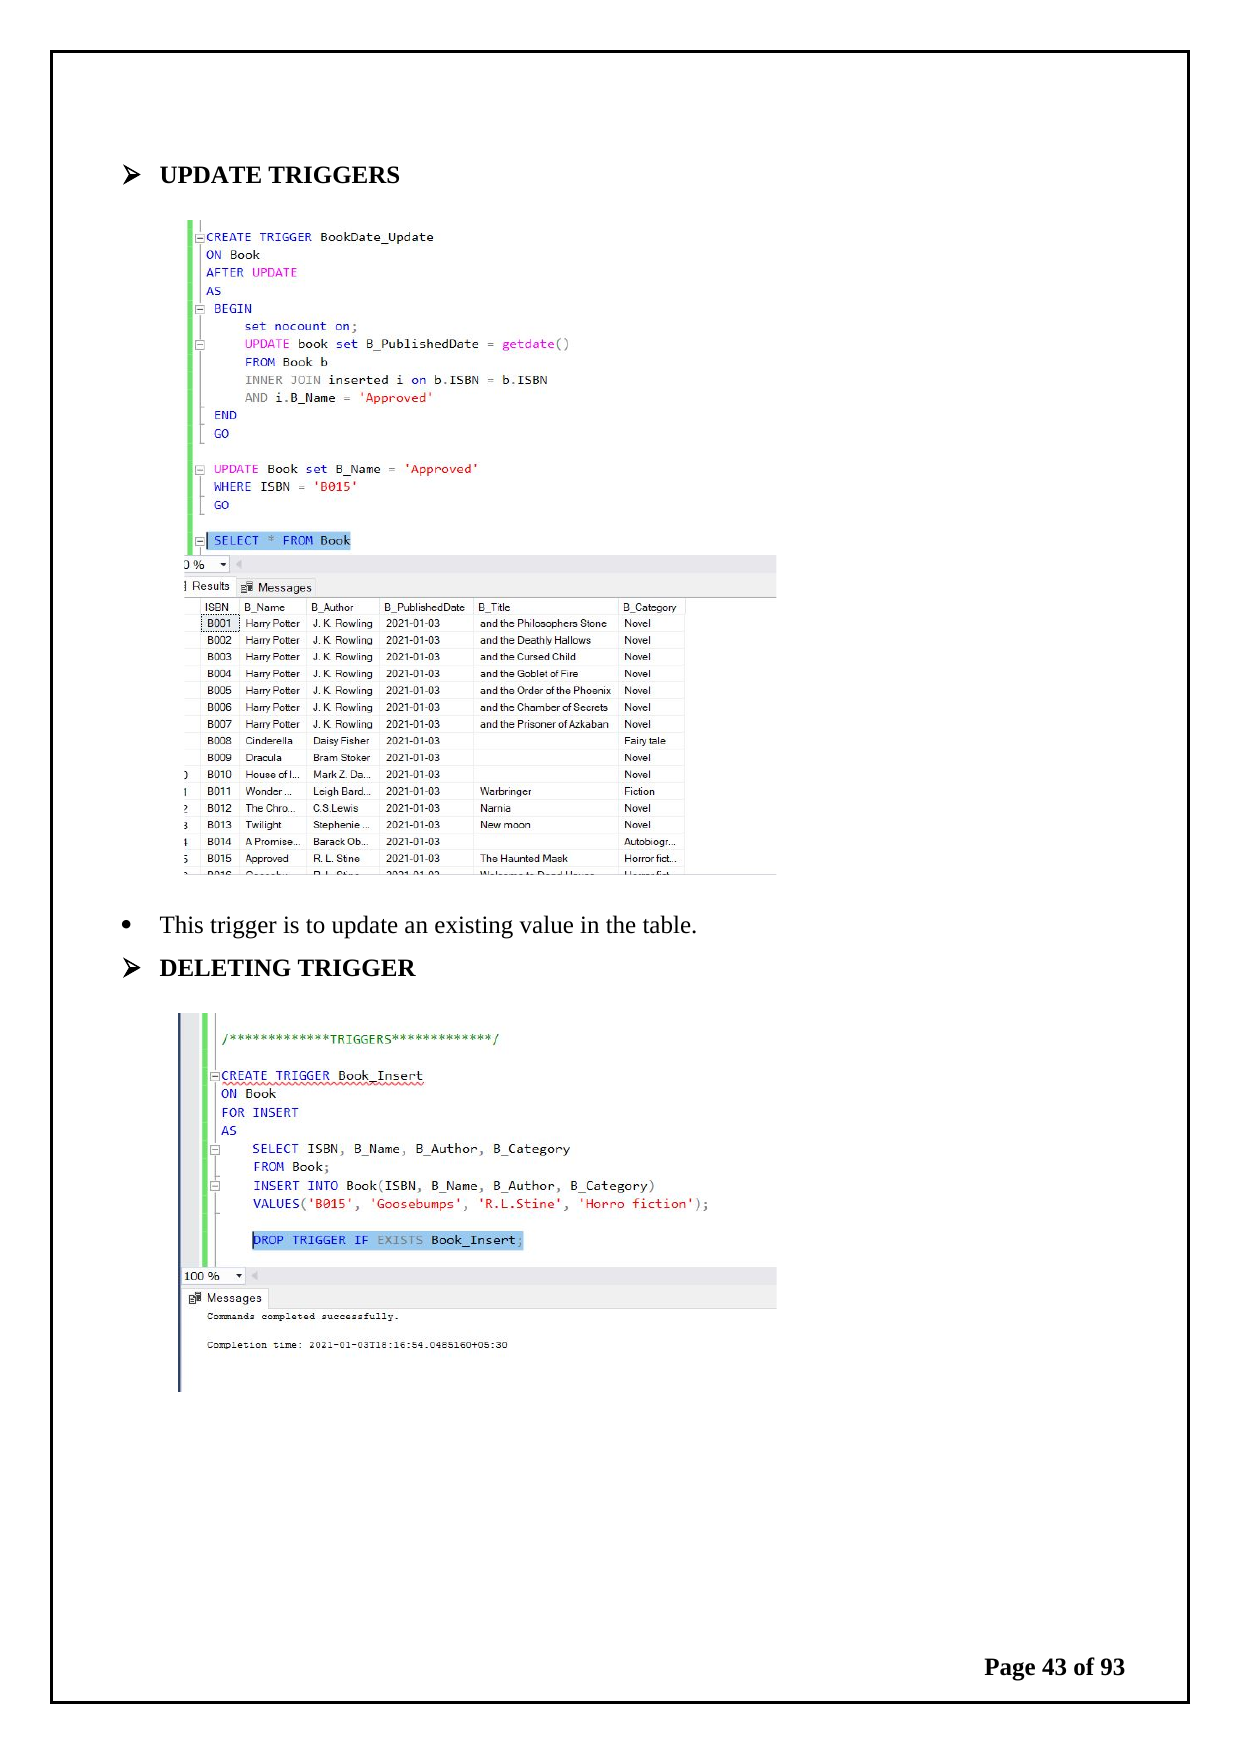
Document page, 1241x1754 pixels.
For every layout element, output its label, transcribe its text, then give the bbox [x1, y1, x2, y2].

list UPDATE TRIGGERS [122, 160, 1125, 189]
list This trigger is to update an existing value in the table. [122, 910, 1125, 939]
list DELETING TRIGGER [122, 953, 1125, 982]
picture [178, 1013, 777, 1392]
picture [184, 220, 777, 875]
